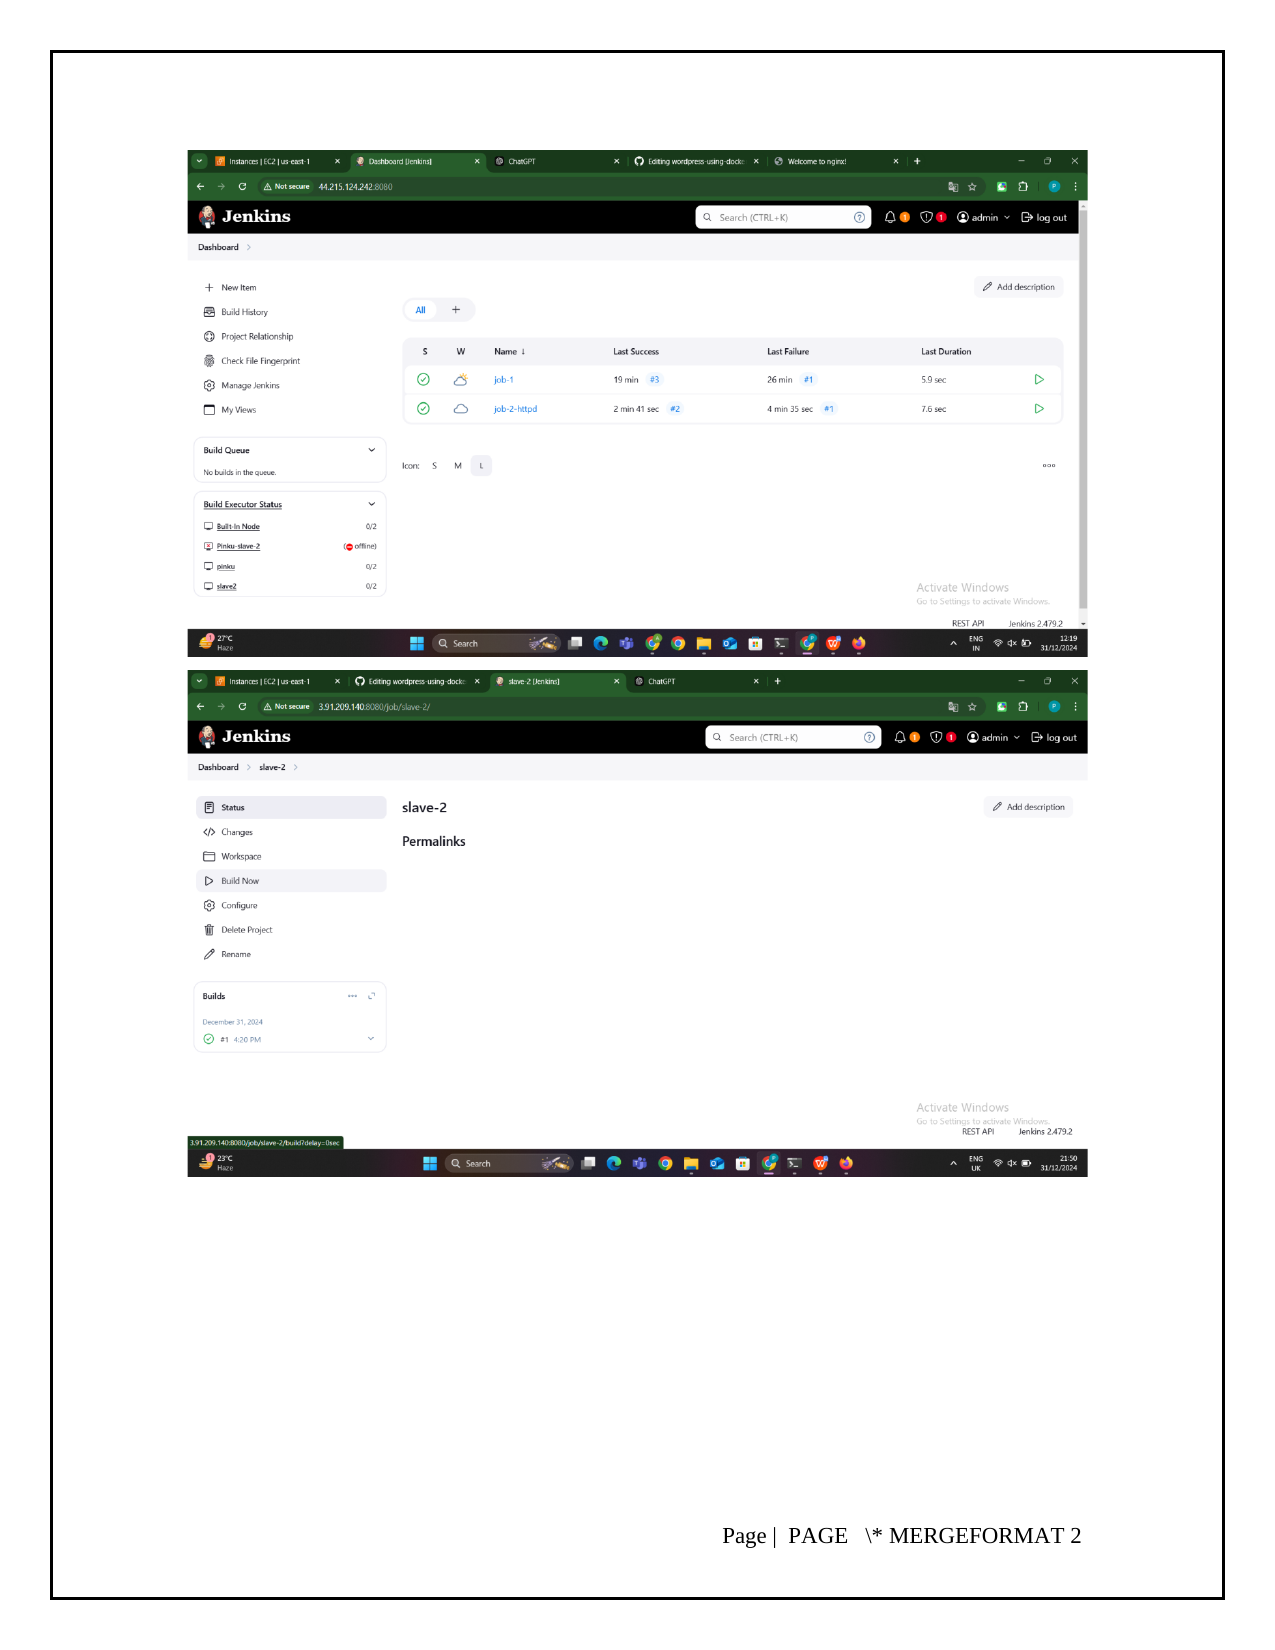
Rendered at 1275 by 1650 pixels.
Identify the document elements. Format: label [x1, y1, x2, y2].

picture [187, 150, 1088, 657]
picture [187, 670, 1088, 1177]
